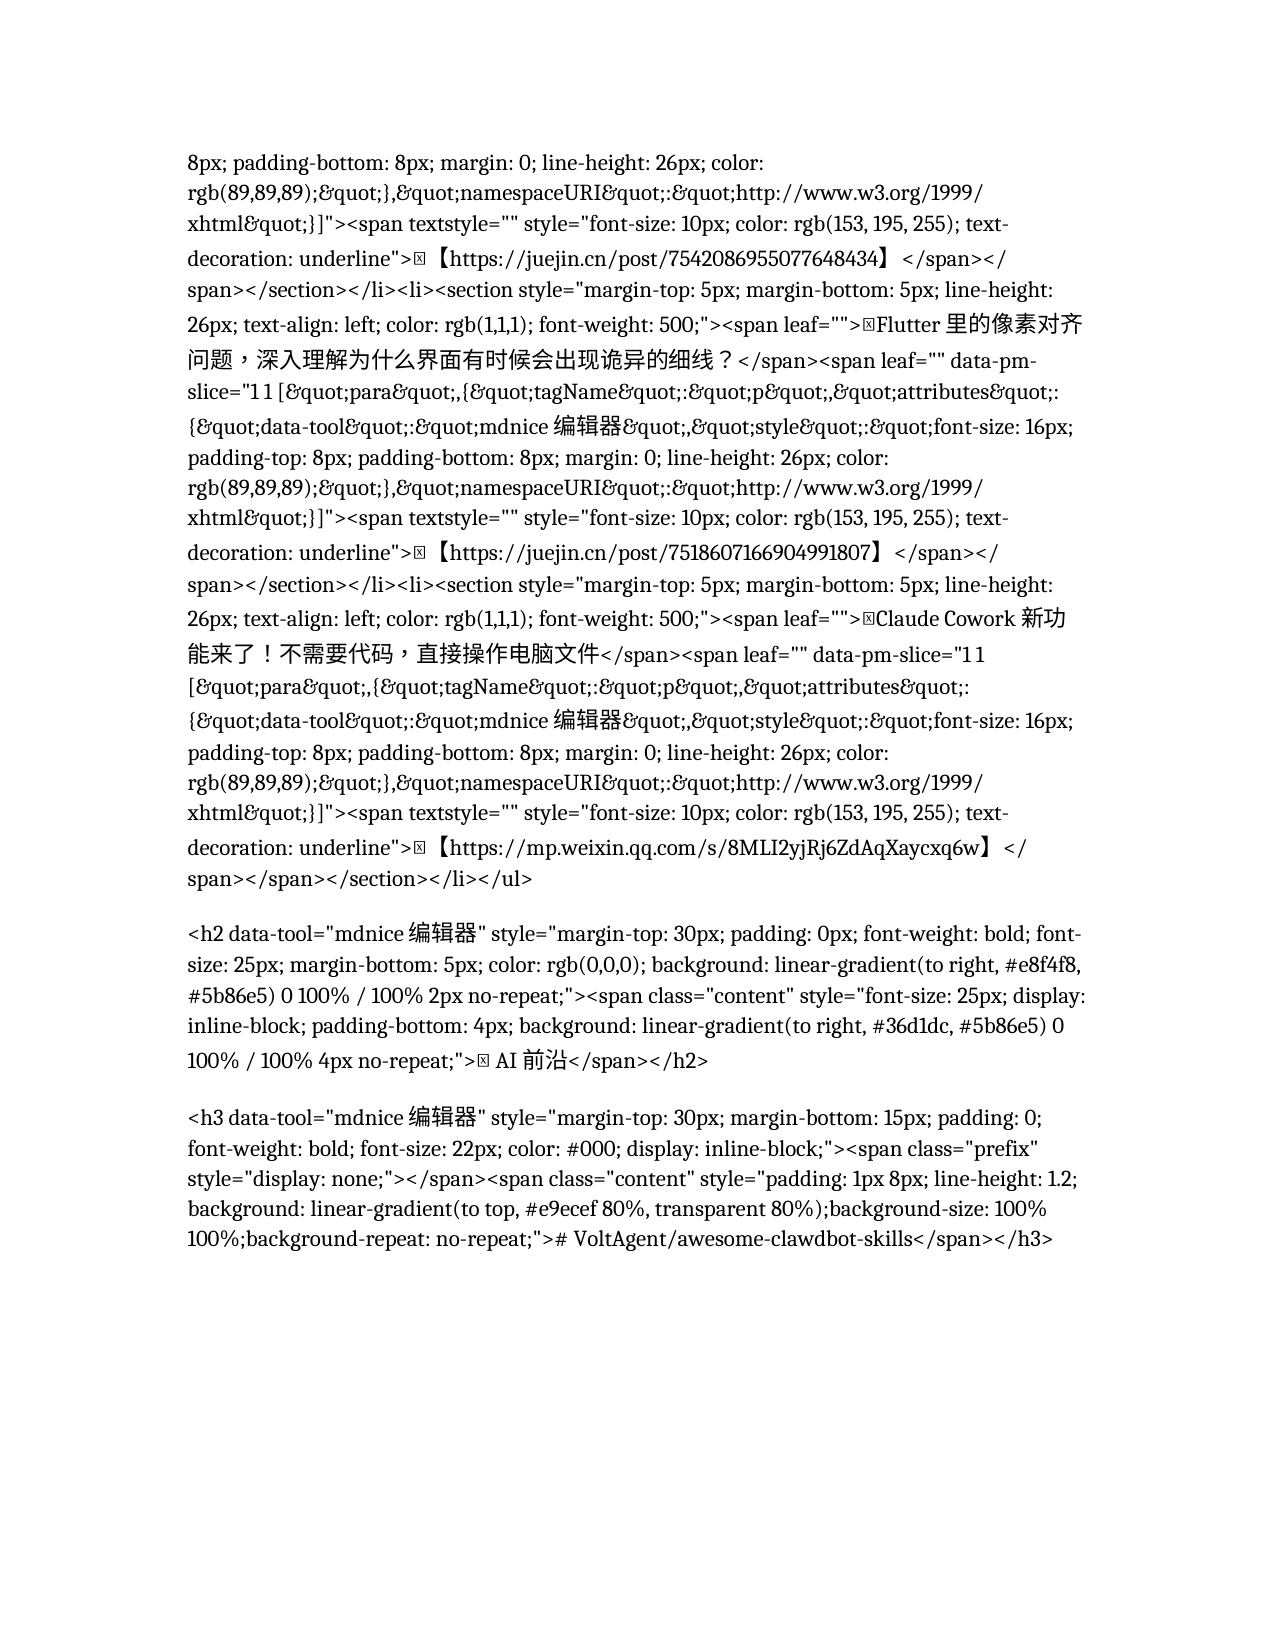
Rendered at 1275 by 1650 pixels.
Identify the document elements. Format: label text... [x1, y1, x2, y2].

text <h3 data-tool="mdnice编辑器" style="margin-top: 30px; margin-bottom: 15px; padding: 0; font-weight: bold; font-size: 22px; color: #000; display: inline-block;"><span class="prefix" style="display: none;"></span><span class="content" style="padding: 1px 8px; line-height: 1.2; background: linear-gradient(to top, #e9ecef 80%, transparent 80%);background-size: 100% 100%;background-repeat: no-repeat;"># VoltAgent/awesome-clawdbot-skills</span></h3> [187, 1101, 1087, 1253]
text <h2 data-tool="mdnice编辑器" style="margin-top: 30px; padding: 0px; font-weight: bold; font-size: 25px; margin-bottom: 5px; color: rgb(0,0,0); background: linear-gradient(to right, #e8f4f8, #5b86e5) 0 100% / 100% 2px no-repeat;"><span class="content" style="font-size: 25px; display: inline-block; padding-bottom: 4px; background: linear-gradient(to right, #36d1dc, #5b86e5) 0 100% / 100% 4px no-repeat;">🤖 AI前沿</span></h2> [187, 917, 1087, 1075]
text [187, 150, 1087, 892]
